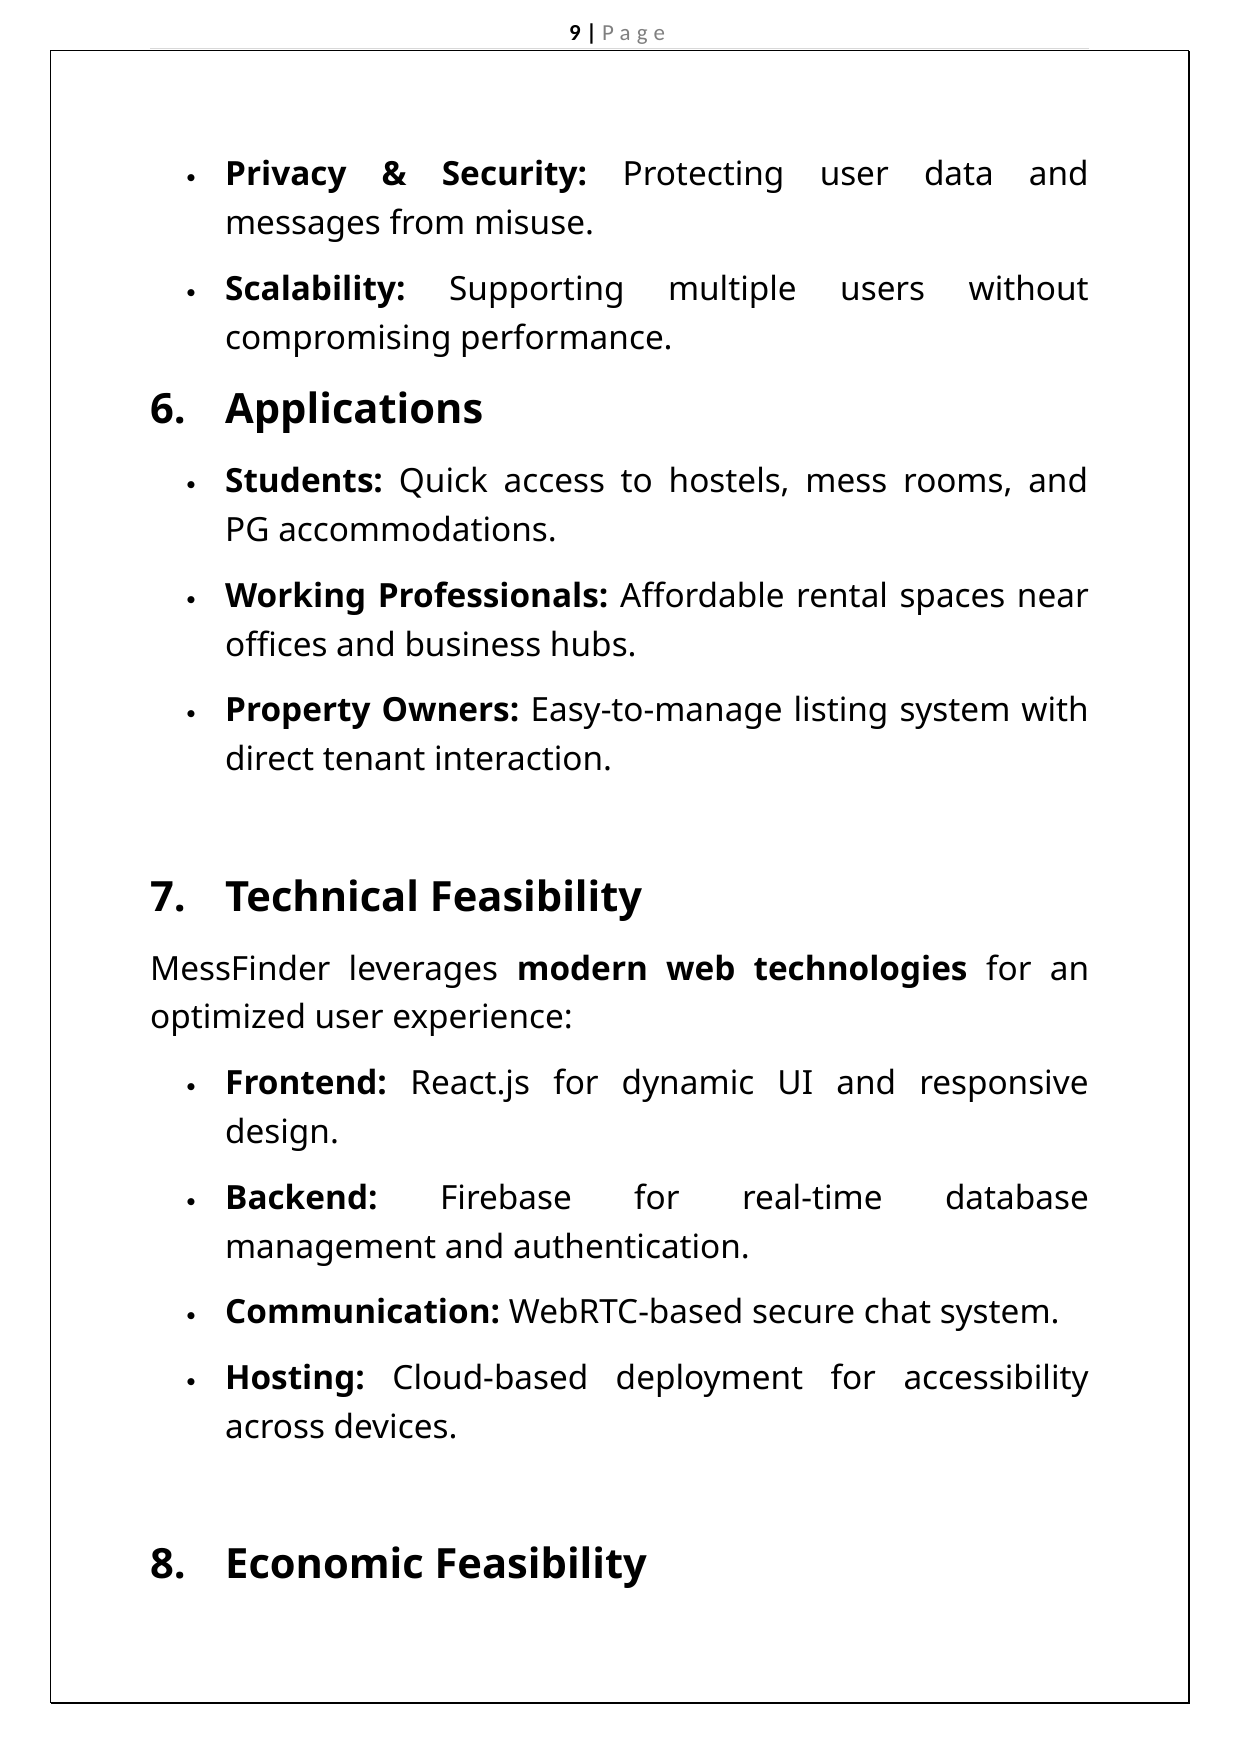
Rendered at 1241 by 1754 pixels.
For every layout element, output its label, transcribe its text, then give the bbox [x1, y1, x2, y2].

list Technical Feasibility [150, 866, 1089, 923]
list Students: Quick access to hostels, mess rooms, and PG accommodations. [187, 457, 1089, 551]
list Backend: Firebase for real-time database management and authentication. [187, 1173, 1089, 1268]
list Communication: WebRTC-based secure chat system. [187, 1288, 1089, 1333]
list Property Owners: Easy-to-manage listing system with direct tenant interaction. [187, 686, 1089, 781]
list Frontend: React.js for dynamic UI and responsive design. [187, 1059, 1089, 1153]
list Applications [150, 379, 1089, 436]
text MessFinder leverages modern web technologies for an optimized user experience: [150, 944, 1089, 1039]
list Privacy & Security: Protecting user data and messages from misuse. [187, 150, 1089, 244]
list Working Professionals: Affordable rental spaces near offices and business hubs. [187, 572, 1089, 666]
list Economic Feasibility [150, 1534, 1089, 1591]
list Scalability: Supporting multiple users without compromising performance. [187, 264, 1089, 359]
list Hosting: Cloud-based deployment for accessibility across devices. [187, 1354, 1089, 1448]
